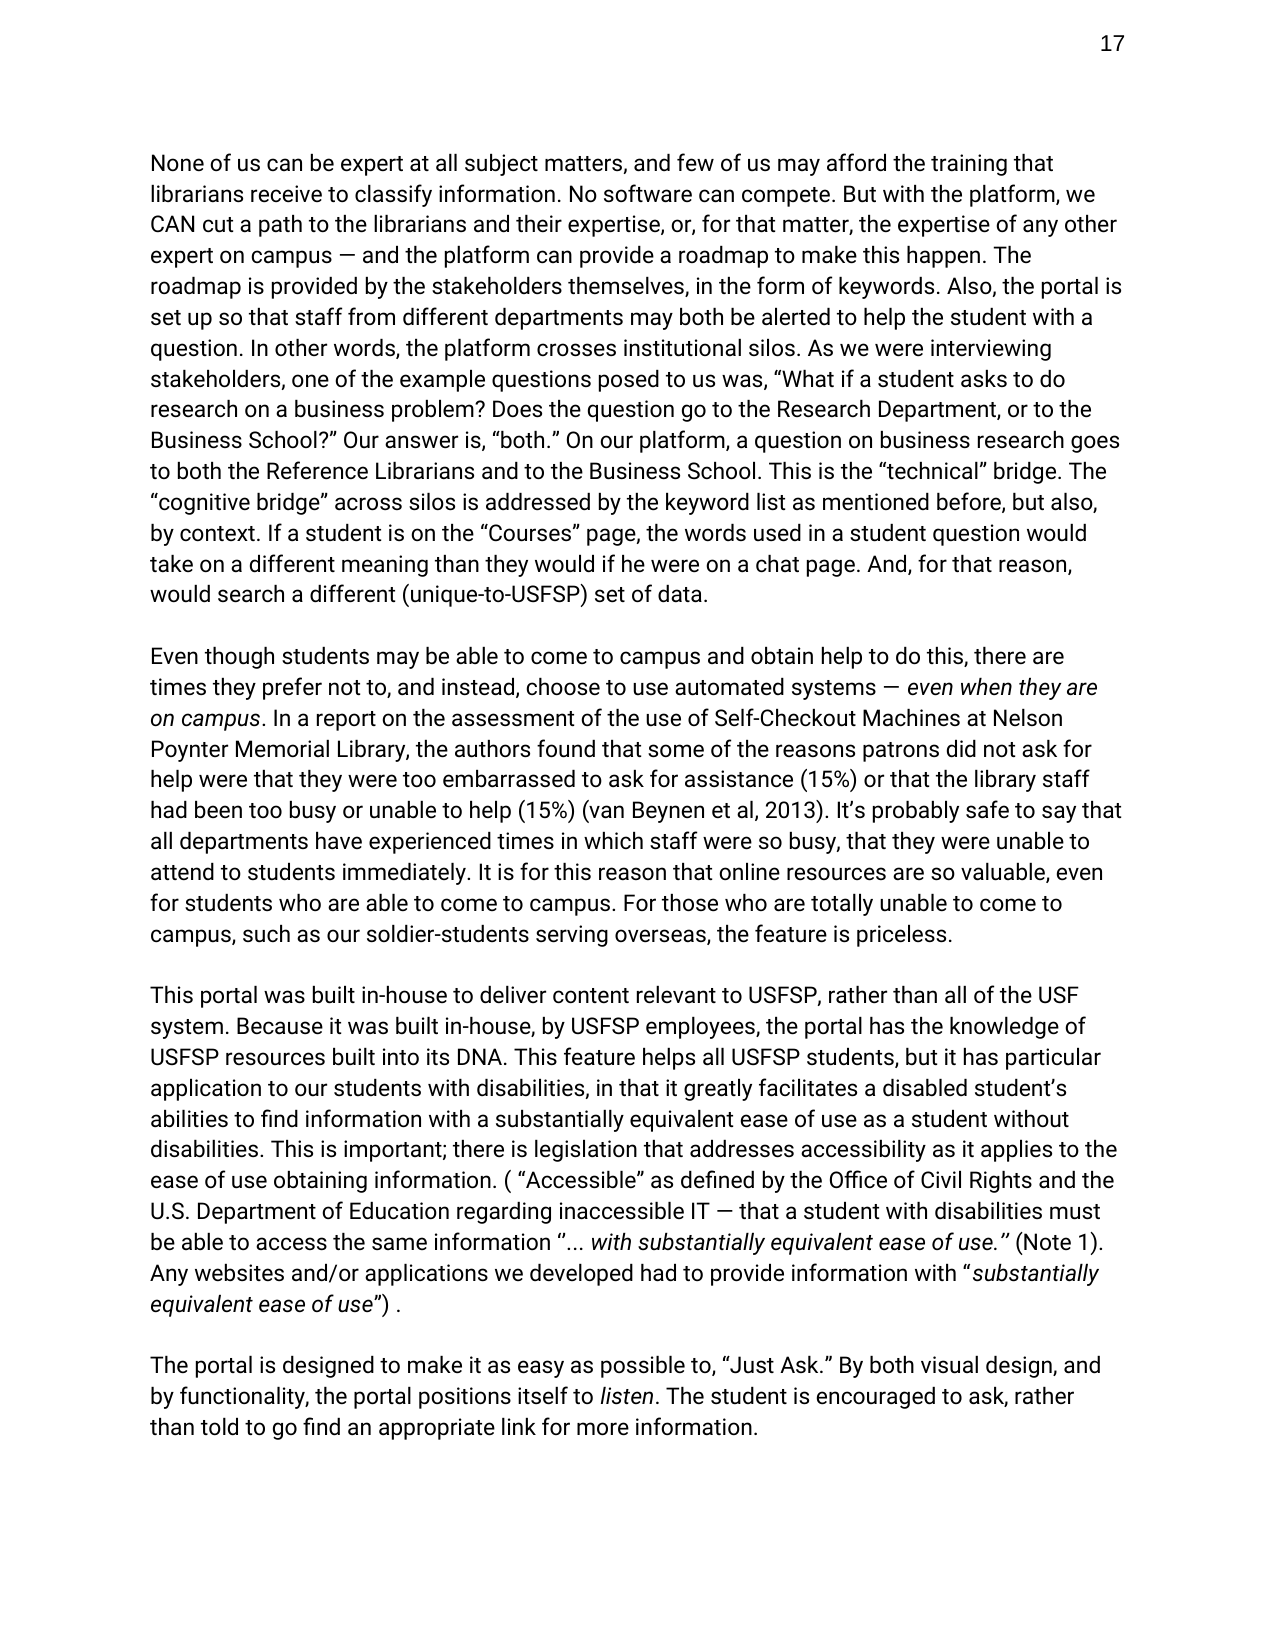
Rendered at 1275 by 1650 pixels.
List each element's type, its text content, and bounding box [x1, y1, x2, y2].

text None of us can be expert at all subject matters, and few of us may afford the training that librarians receive to classify information. No software can compete. But with the platform, we CAN cut a path to the librarians and their expertise, or, for that matter, the expertise of any other expert on campus — and the platform can provide a roadmap to make this happen. The roadmap is provided by the stakeholders themselves, in the form of keywords. Also, the portal is set up so that staff from different departments may both be alerted to help the student with a question. In other words, the platform crosses institutional silos. As we were interviewing stakeholders, one of the example questions posed to us was, “What if a student asks to do research on a business problem? Does the question go to the Research Department, or to the Business School?” Our answer is, “both.” On our platform, a question on business research goes to both the Reference Librarians and to the Business School. This is the “technical” bridge. The “cognitive bridge” across silos is addressed by the keyword list as mentioned before, but also, by context. If a student is on the “Courses” page, the words used in a student question would take on a different meaning than they would if he were on a chat page. And, for that reason, would search a different (unique-to-USFSP) set of data. [150, 150, 1125, 608]
text The portal is designed to make it as easy as possible to, “Just Ask.” By both visual design, and by functionality, the portal positions itself to listen. The student is encouraged to ask, rather than told to go find an appropriate link for more information. [150, 1352, 1125, 1441]
text Even though students may be able to come to campus and obtain help to do this, there are times they prefer not to, and instead, choose to use automated systems — even when they are on campus. In a report on the assessment of the use of Self-Checkout Machines at Nelson Poynter Memorial Library, the authors found that some of the reasons patrons did not ask for help were that they were too embarrassed to ask for assistance (15%) or that the library staff had been too busy or unable to help (15%) (van Beynen et al, 2013). It’s probably safe to say that all departments have experienced times in which staff were so busy, that they were unable to attend to students immediately. It is for this reason that online resources are so valuable, even for students who are able to come to campus. For those who are totally unable to come to campus, such as our soldier-students serving overseas, the feature is priceless. [150, 643, 1125, 948]
text This portal was built in-house to deliver content relevant to USFSP, rather than all of the USF system. Because it was built in-house, by USFSP employees, the portal has the knowledge of USFSP resources built into its DNA. This feature helps all USFSP students, but it has particular application to our students with disabilities, in that it greatly facilitates a disabled student’s abilities to find information with a substantially equivalent ease of use as a student without disabilities. This is important; there is legislation that addresses accessibility as it applies to the ease of use obtaining information. ( “Accessible” as defined by the Office of Civil Rights and the U.S. Department of Education regarding inaccessible IT — that a student with disabilities must be able to access the same information ‘’... with substantially equivalent ease of use.’’ (Note 1). Any websites and/or applications we developed had to provide information with “substantially equivalent ease of use”) . [150, 982, 1125, 1318]
